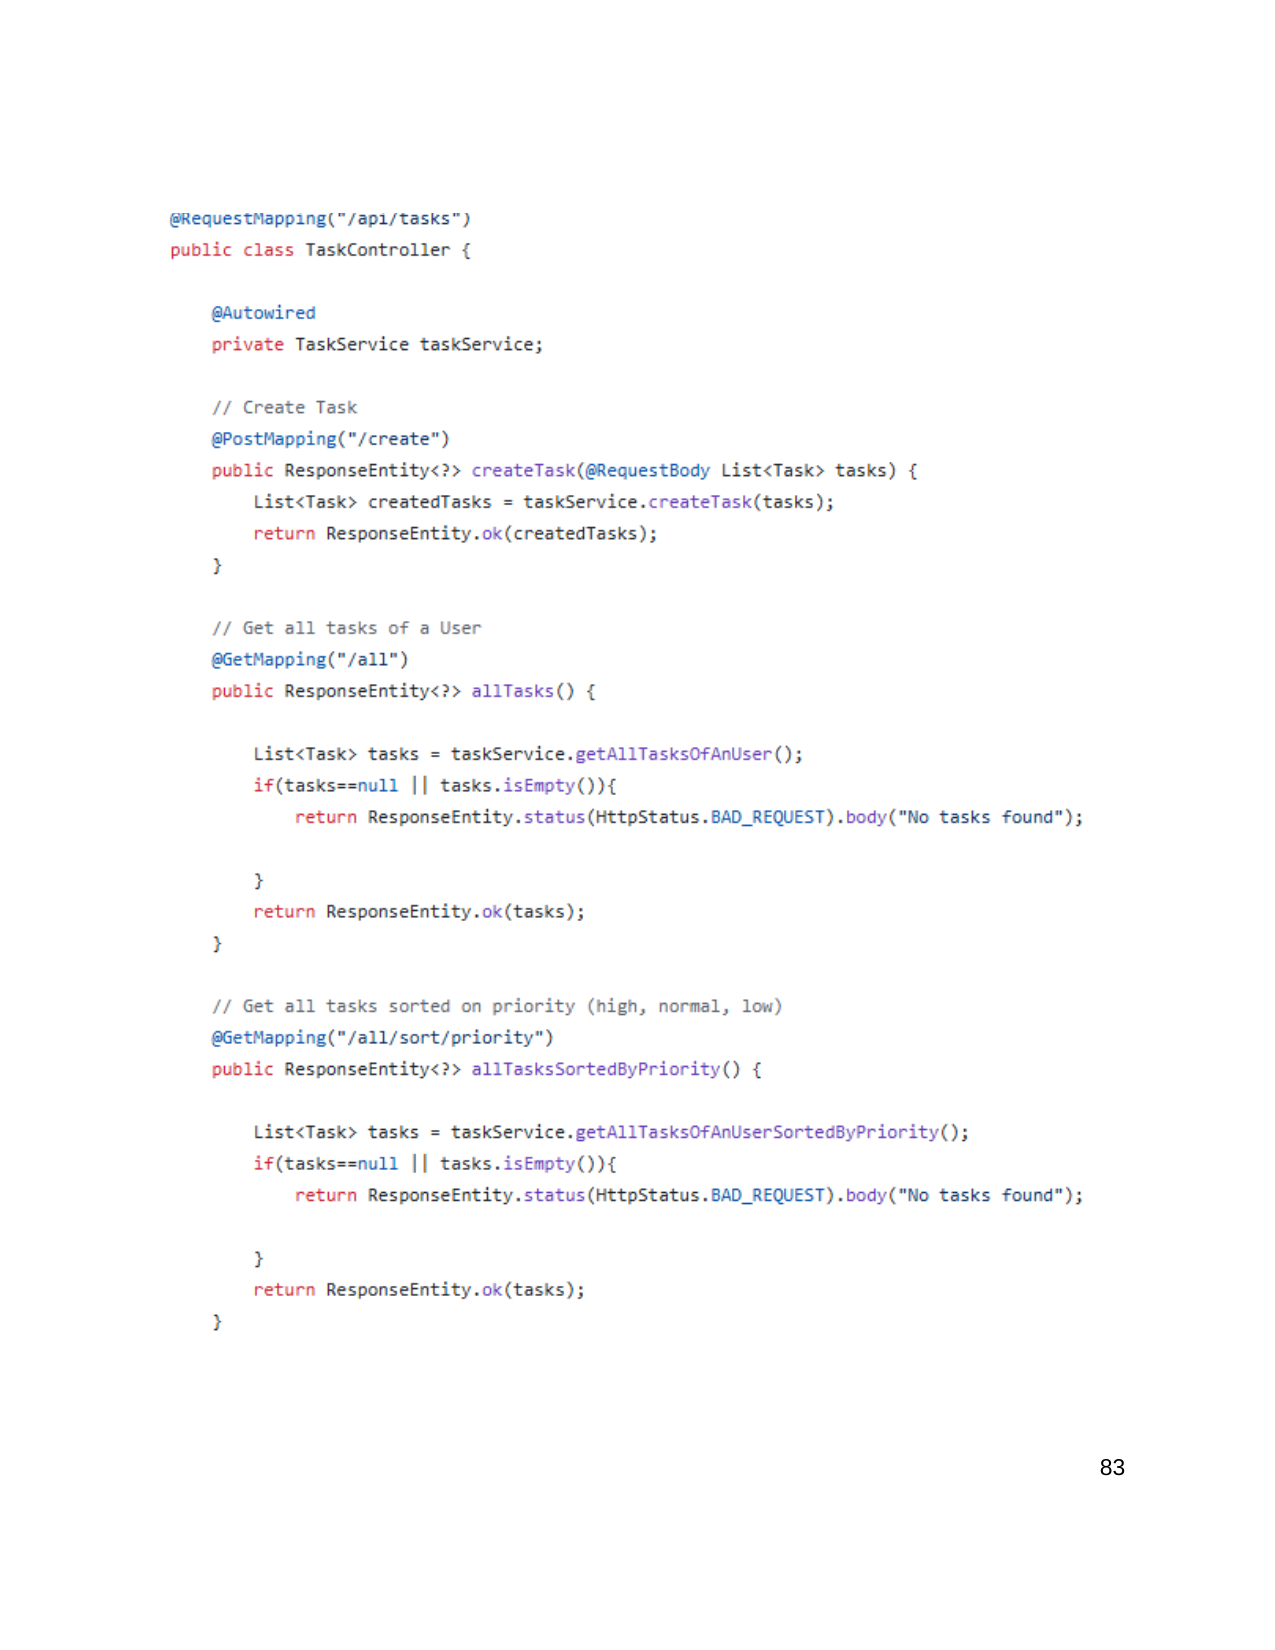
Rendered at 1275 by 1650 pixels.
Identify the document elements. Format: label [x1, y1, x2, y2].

picture [150, 213, 1275, 1359]
